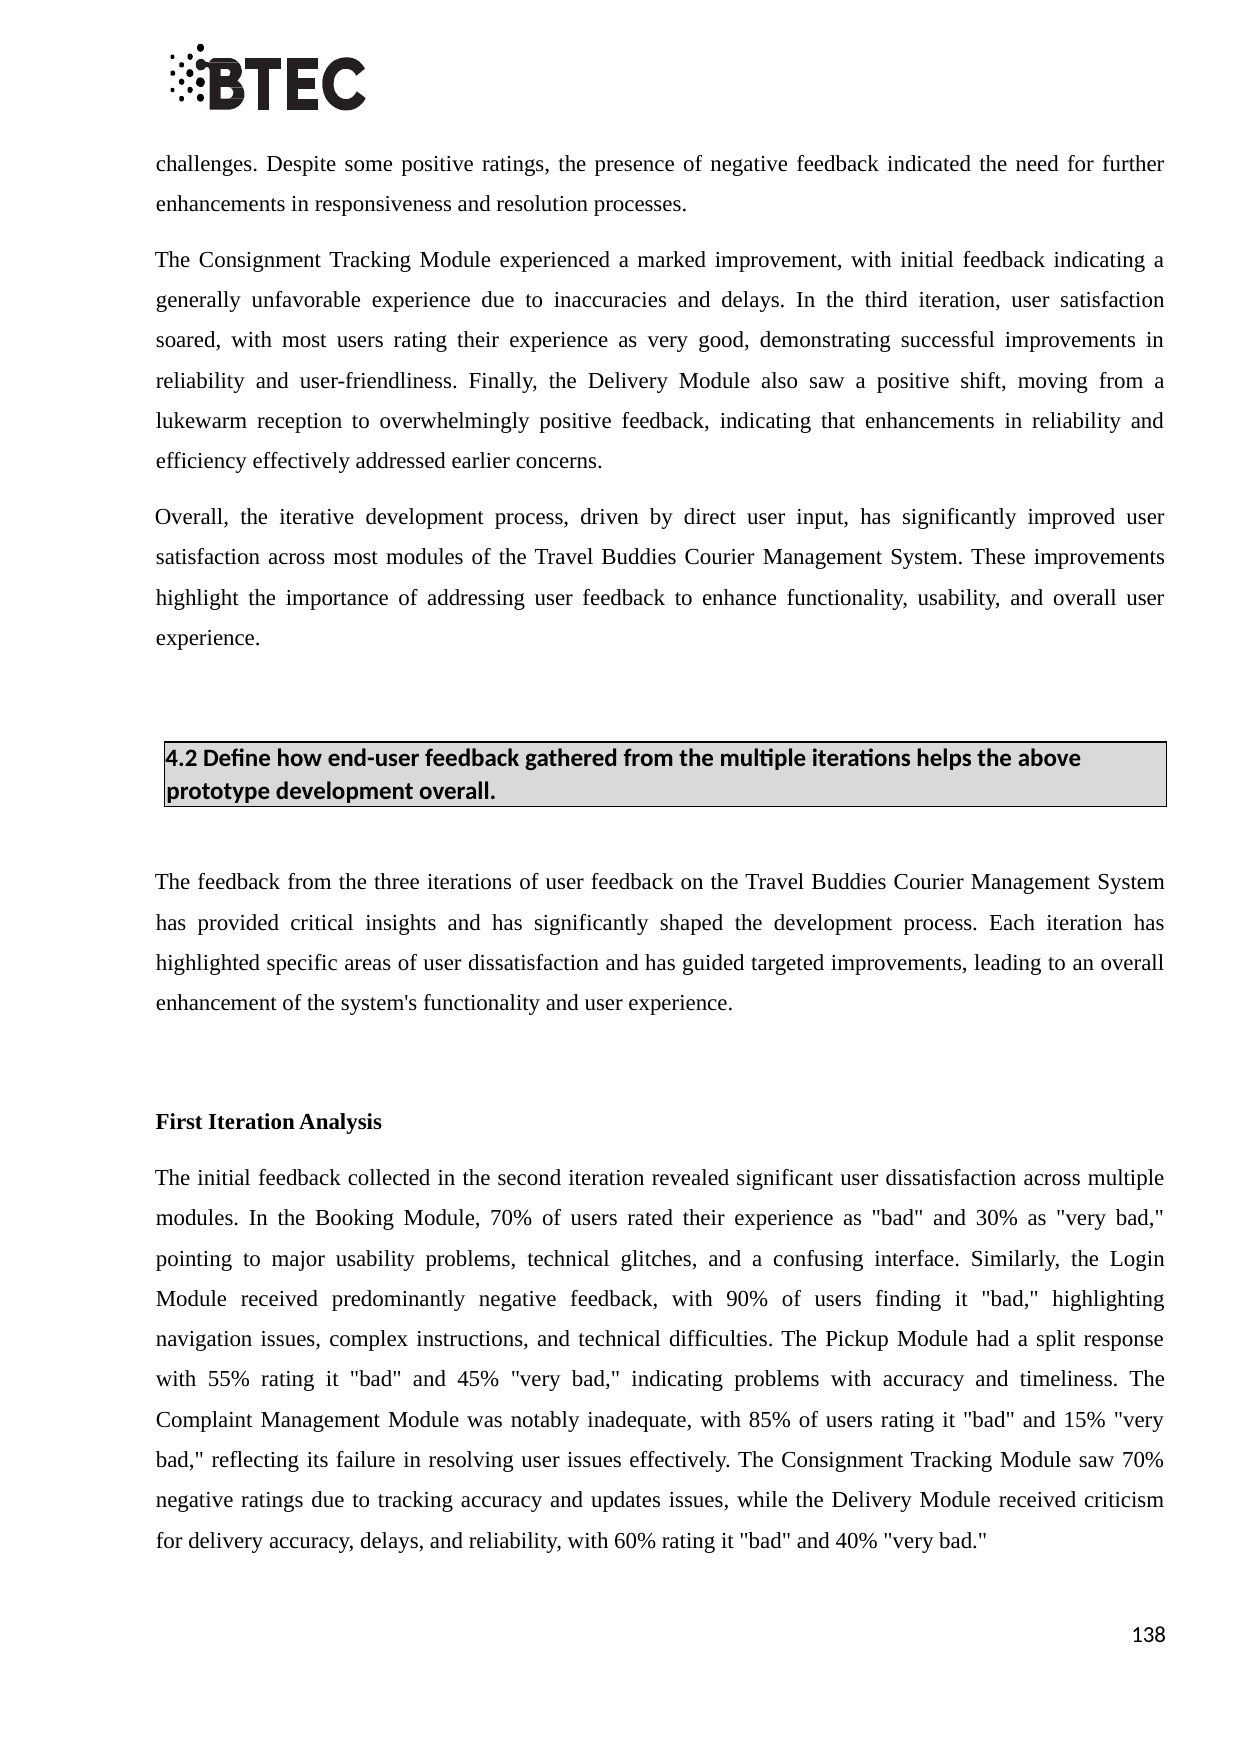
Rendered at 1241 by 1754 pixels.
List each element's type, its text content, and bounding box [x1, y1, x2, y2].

subtitle First Iteration Analysis [155, 1108, 1166, 1134]
text The Consignment Tracking Module experienced a marked improvement, with initial feedback indicating a generally unfavorable experience due to inaccuracies and delays. In the third iteration, user satisfaction soared, with most users rating their experience as very good, demonstrating successful improvements in reliability and user-friendliness. Finally, the Delivery Module also saw a positive shift, moving from a lukewarm reception to overwhelmingly positive feedback, indicating that enhancements in reliability and efficiency effectively addressed earlier concerns. [154, 246, 1166, 474]
text The initial feedback collected in the second iteration revealed significant user dissatisfaction across multiple modules. In the Booking Module, 70% of users rated their experience as "bad" and 30% as "very bad," pointing to major usability problems, technical glitches, and a confusing interface. Similarly, the Login Module received predominantly negative feedback, with 90% of users finding it "bad," highlighting navigation issues, complex instructions, and technical difficulties. The Pickup Module had a split response with 55% rating it "bad" and 45% "very bad," indicating problems with accuracy and timeliness. The Complaint Management Module was notably inadequate, with 85% of users rating it "bad" and 15% "very bad," reflecting its failure in resolving user issues effectively. The Consignment Tracking Module saw 70% negative ratings due to tracking accuracy and updates issues, while the Delivery Module received criticism for delivery accuracy, delays, and reliability, with 60% rating it "bad" and 40% "very bad." [154, 1164, 1166, 1553]
text Overall, the iterative development process, driven by direct user input, has significantly improved user satisfaction across most modules of the Travel Buddies Courier Management System. These improvements highlight the importance of addressing user feedback to enhance functionality, usability, and overall user experience. [154, 503, 1166, 650]
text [154, 150, 1166, 217]
text The feedback from the three iterations of user feedback on the Travel Buddies Courier Management System has provided critical insights and has significantly shaped the development process. Each iteration has highlighted specific areas of user dissatisfaction and has guided targeted improvements, leading to an overall enhancement of the system's functionality and user experience. [154, 868, 1166, 1016]
subtitle 4.2 Define how end-user feedback gathered from the multiple iterations helps the above prototype development overall. [165, 743, 1166, 806]
picture [255, 80, 318, 110]
